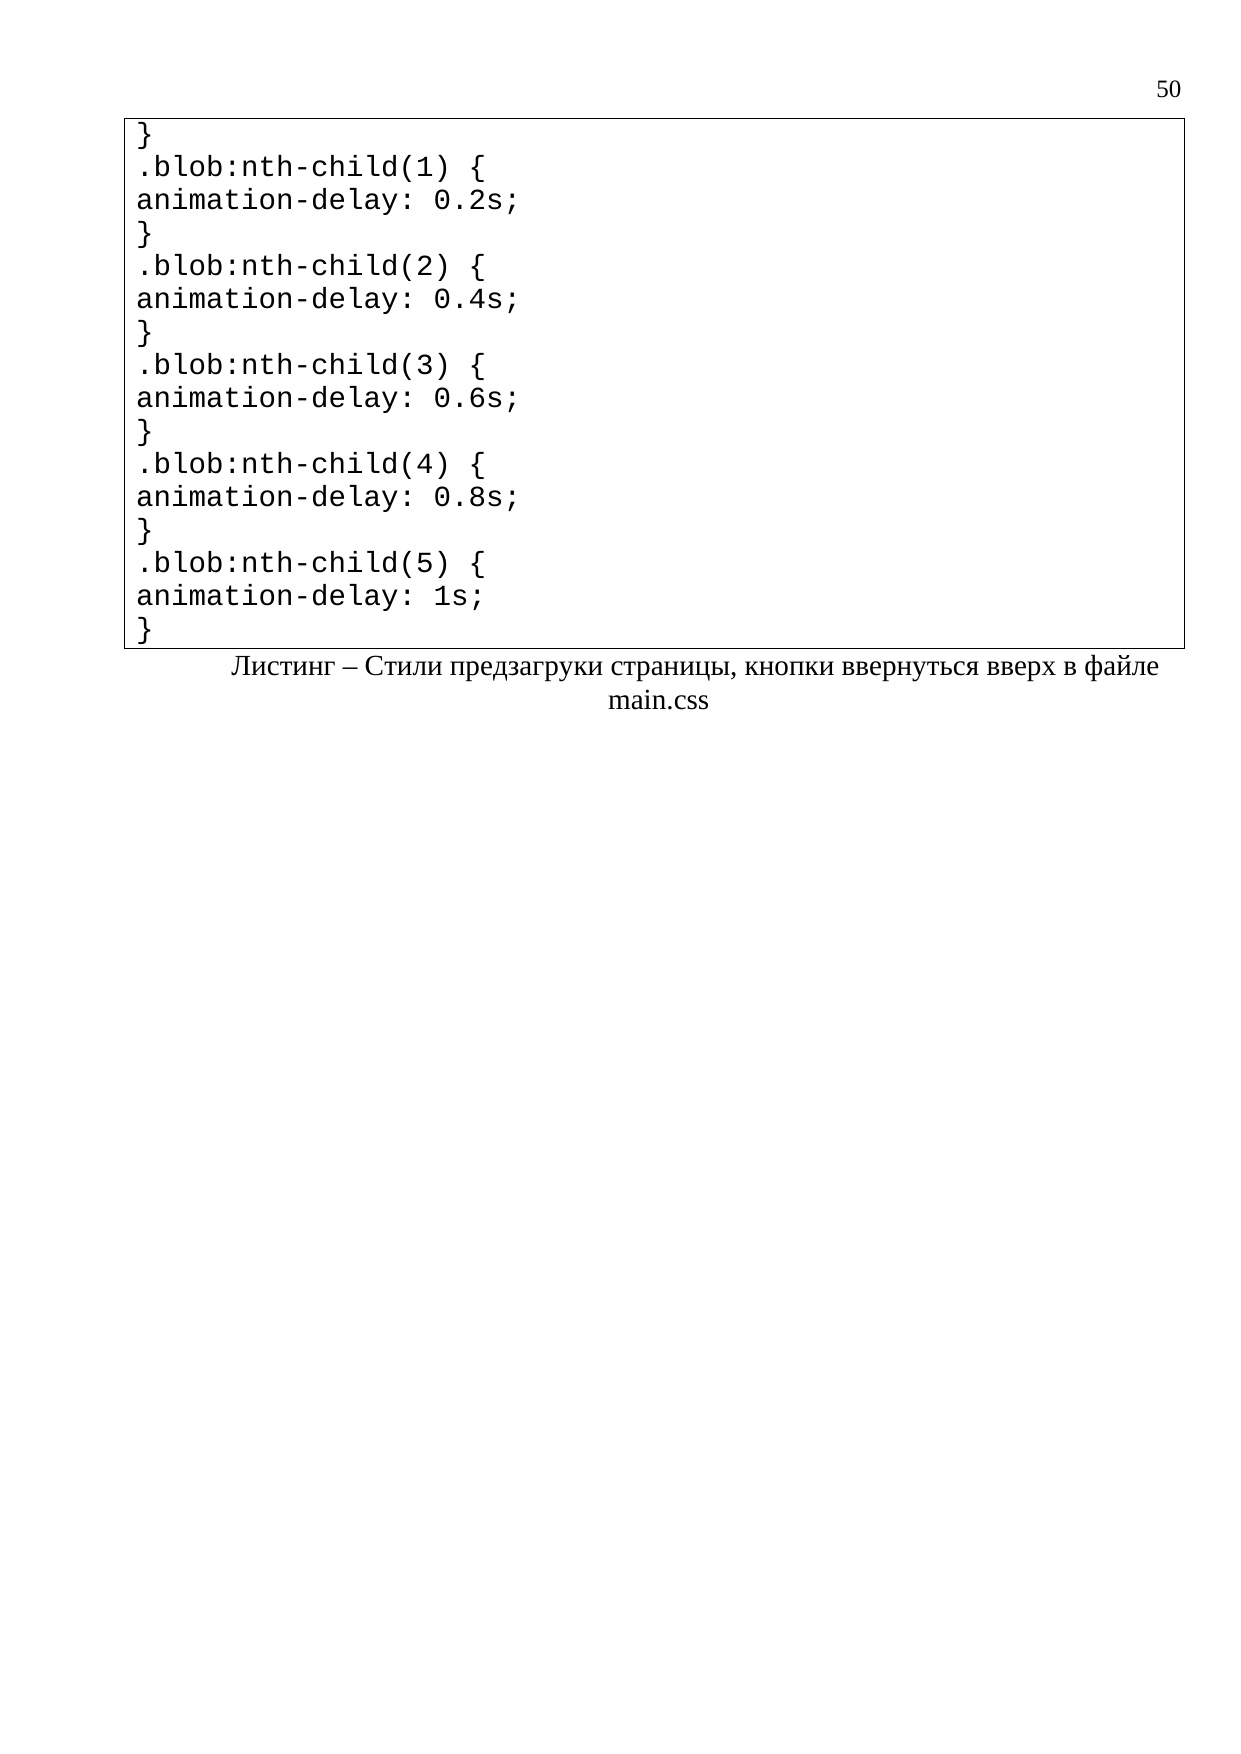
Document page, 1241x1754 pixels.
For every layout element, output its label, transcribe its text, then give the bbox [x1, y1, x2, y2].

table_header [125, 119, 1184, 647]
text Листинг – Стили предзагруки страницы, кнопки ввернуться вверх в файле main.css [136, 649, 1181, 716]
